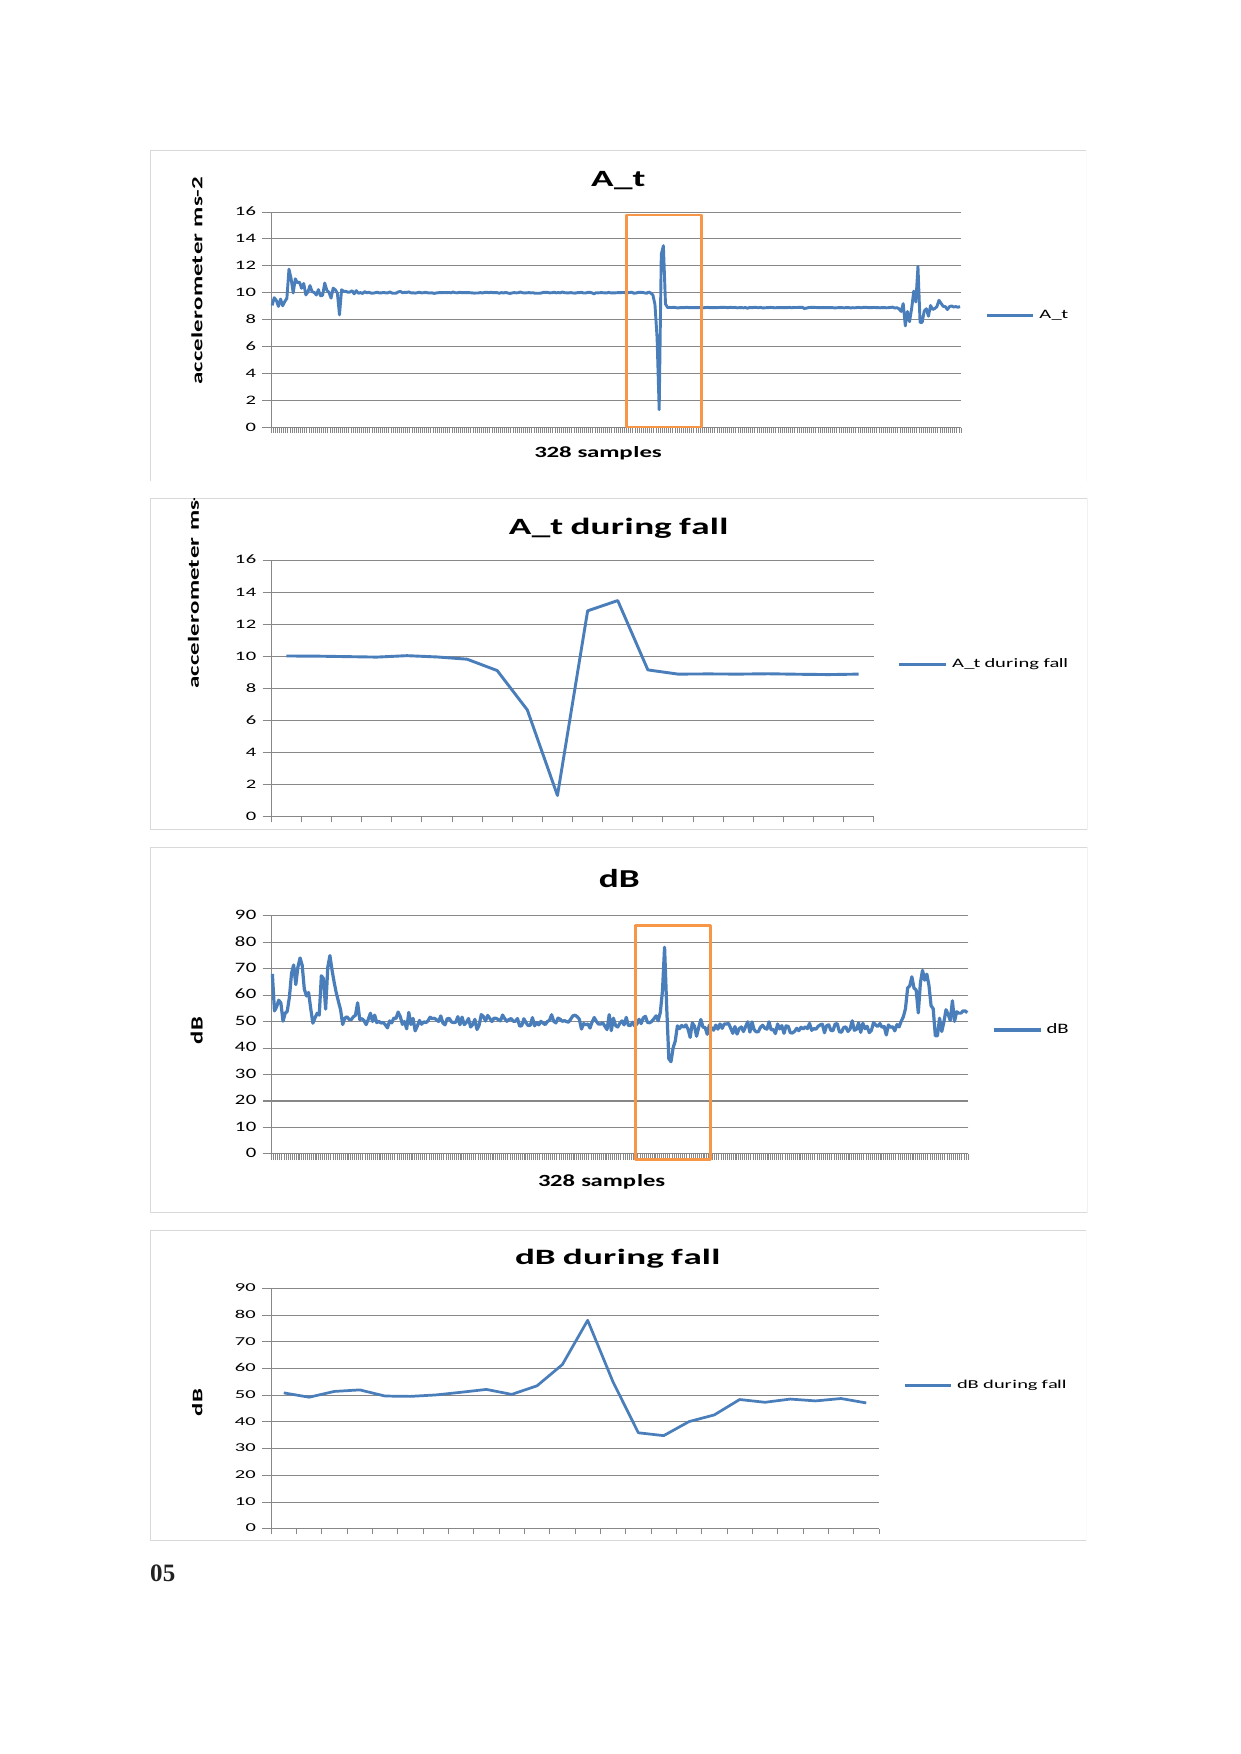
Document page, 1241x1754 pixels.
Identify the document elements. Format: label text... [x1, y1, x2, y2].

text 05 [150, 1558, 1090, 1587]
